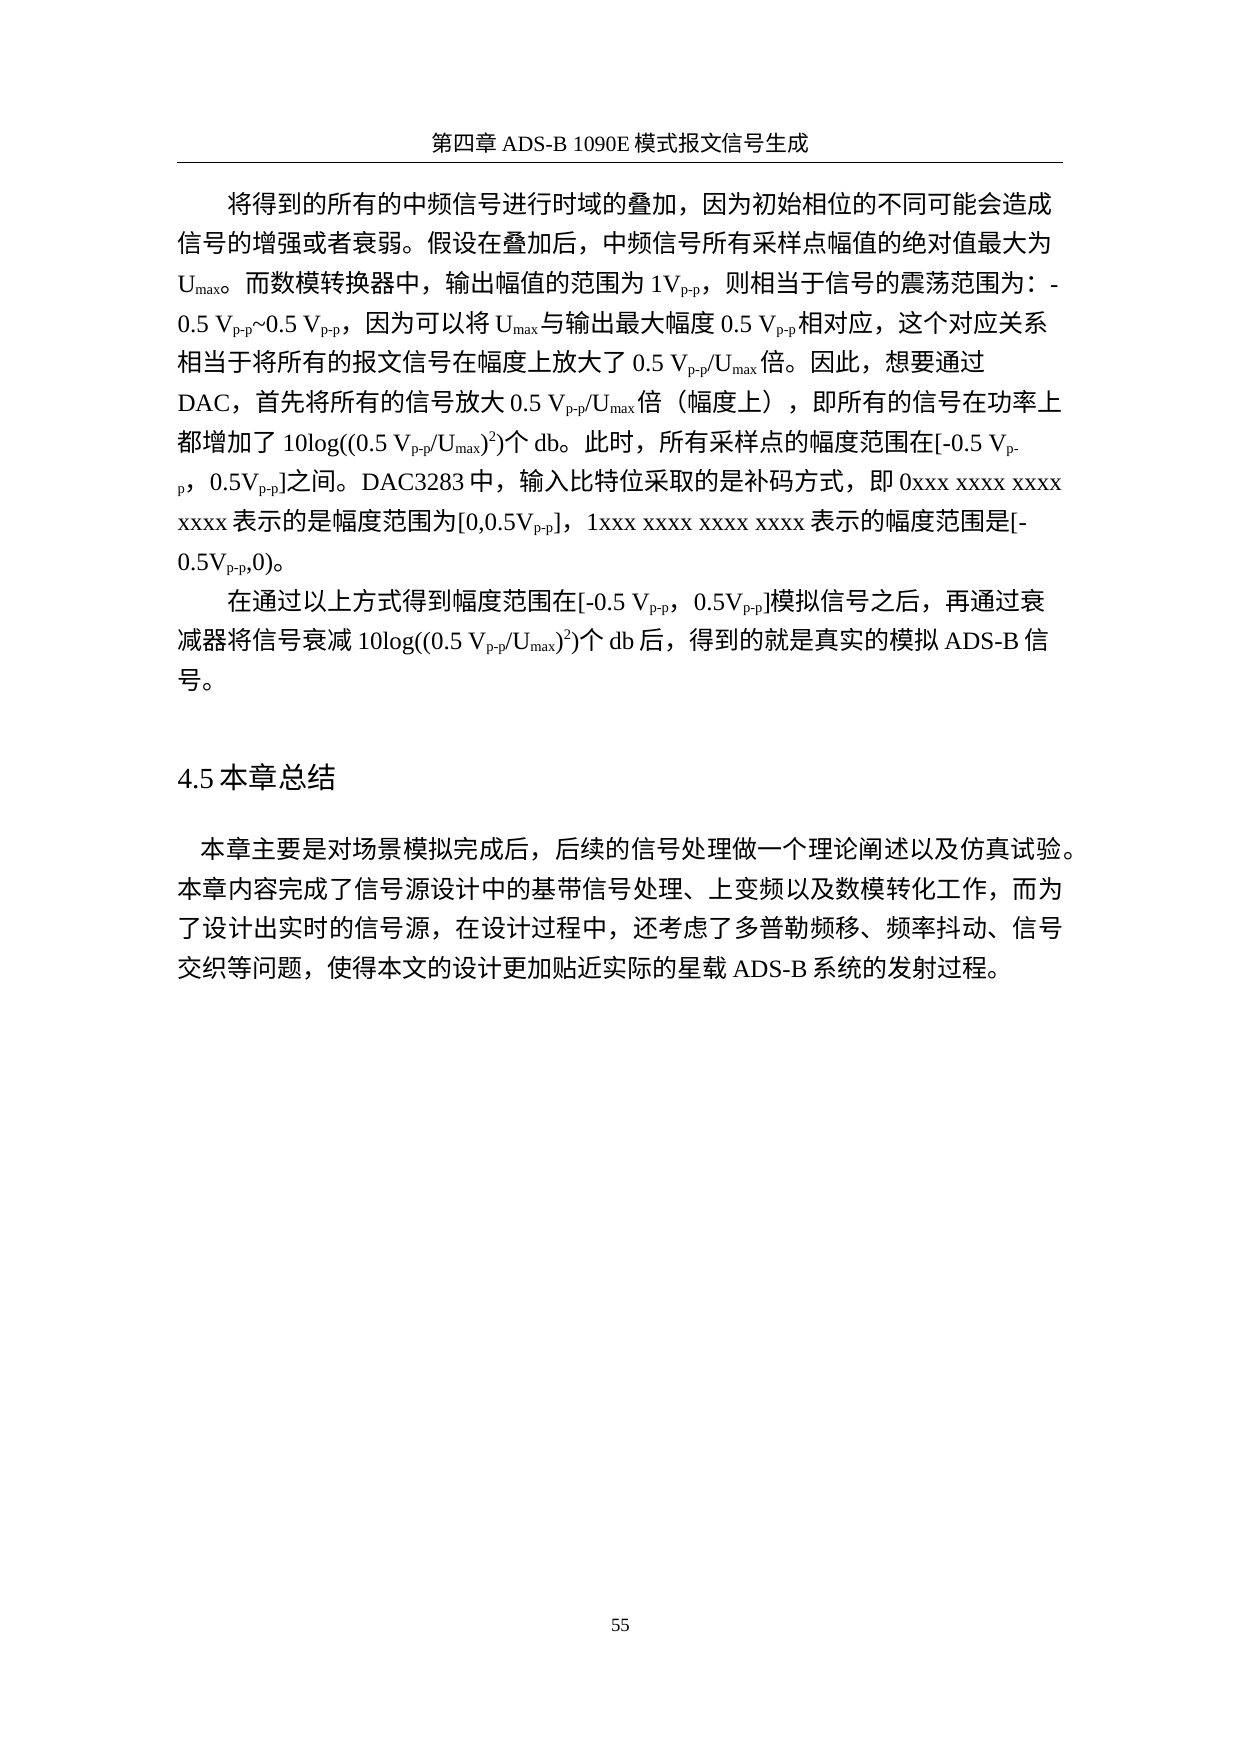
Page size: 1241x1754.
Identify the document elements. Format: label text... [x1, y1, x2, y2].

text 将得到的所有的中频信号进行时域的叠加，因为初始相位的不同可能会造成信号的增强或者衰弱。假设在叠加后，中频信号所有采样点幅值的绝对值最大为Umax。而数模转换器中，输出幅值的范围为1Vp-p，则相当于信号的震荡范围为：-0.5 Vp-p~0.5 Vp-p，因为可以将Umax与输出最大幅度0.5 Vp-p相对应，这个对应关系相当于将所有的报文信号在幅度上放大了0.5 Vp-p/Umax倍。因此，想要通过DAC，首先将所有的信号放大0.5 Vp-p/Umax倍（幅度上），即所有的信号在功率上都增加了10log((0.5 Vp-p/Umax)2)个db。此时，所有采样点的幅度范围在[-0.5 Vp-p，0.5Vp-p]之间。DAC3283中，输入比特位采取的是补码方式，即0xxx xxxx xxxx xxxx表示的是幅度范围为[0,0.5Vp-p]，1xxx xxxx xxxx xxxx表示的幅度范围是[-0.5Vp-p,0)。 [177, 182, 1063, 579]
text 在通过以上方式得到幅度范围在[-0.5 Vp-p，0.5Vp-p]模拟信号之后，再通过衰减器将信号衰减10log((0.5 Vp-p/Umax)2)个db后，得到的就是真实的模拟ADS-B信号。 [177, 579, 1063, 698]
text 4.5本章总结 [177, 736, 1063, 815]
text 本章主要是对场景模拟完成后，后续的信号处理做一个理论阐述以及仿真试验。本章内容完成了信号源设计中的基带信号处理、上变频以及数模转化工作，而为了设计出实时的信号源，在设计过程中，还考虑了多普勒频移、频率抖动、信号交织等问题，使得本文的设计更加贴近实际的星载ADS-B系统的发射过程。 [177, 828, 1063, 986]
